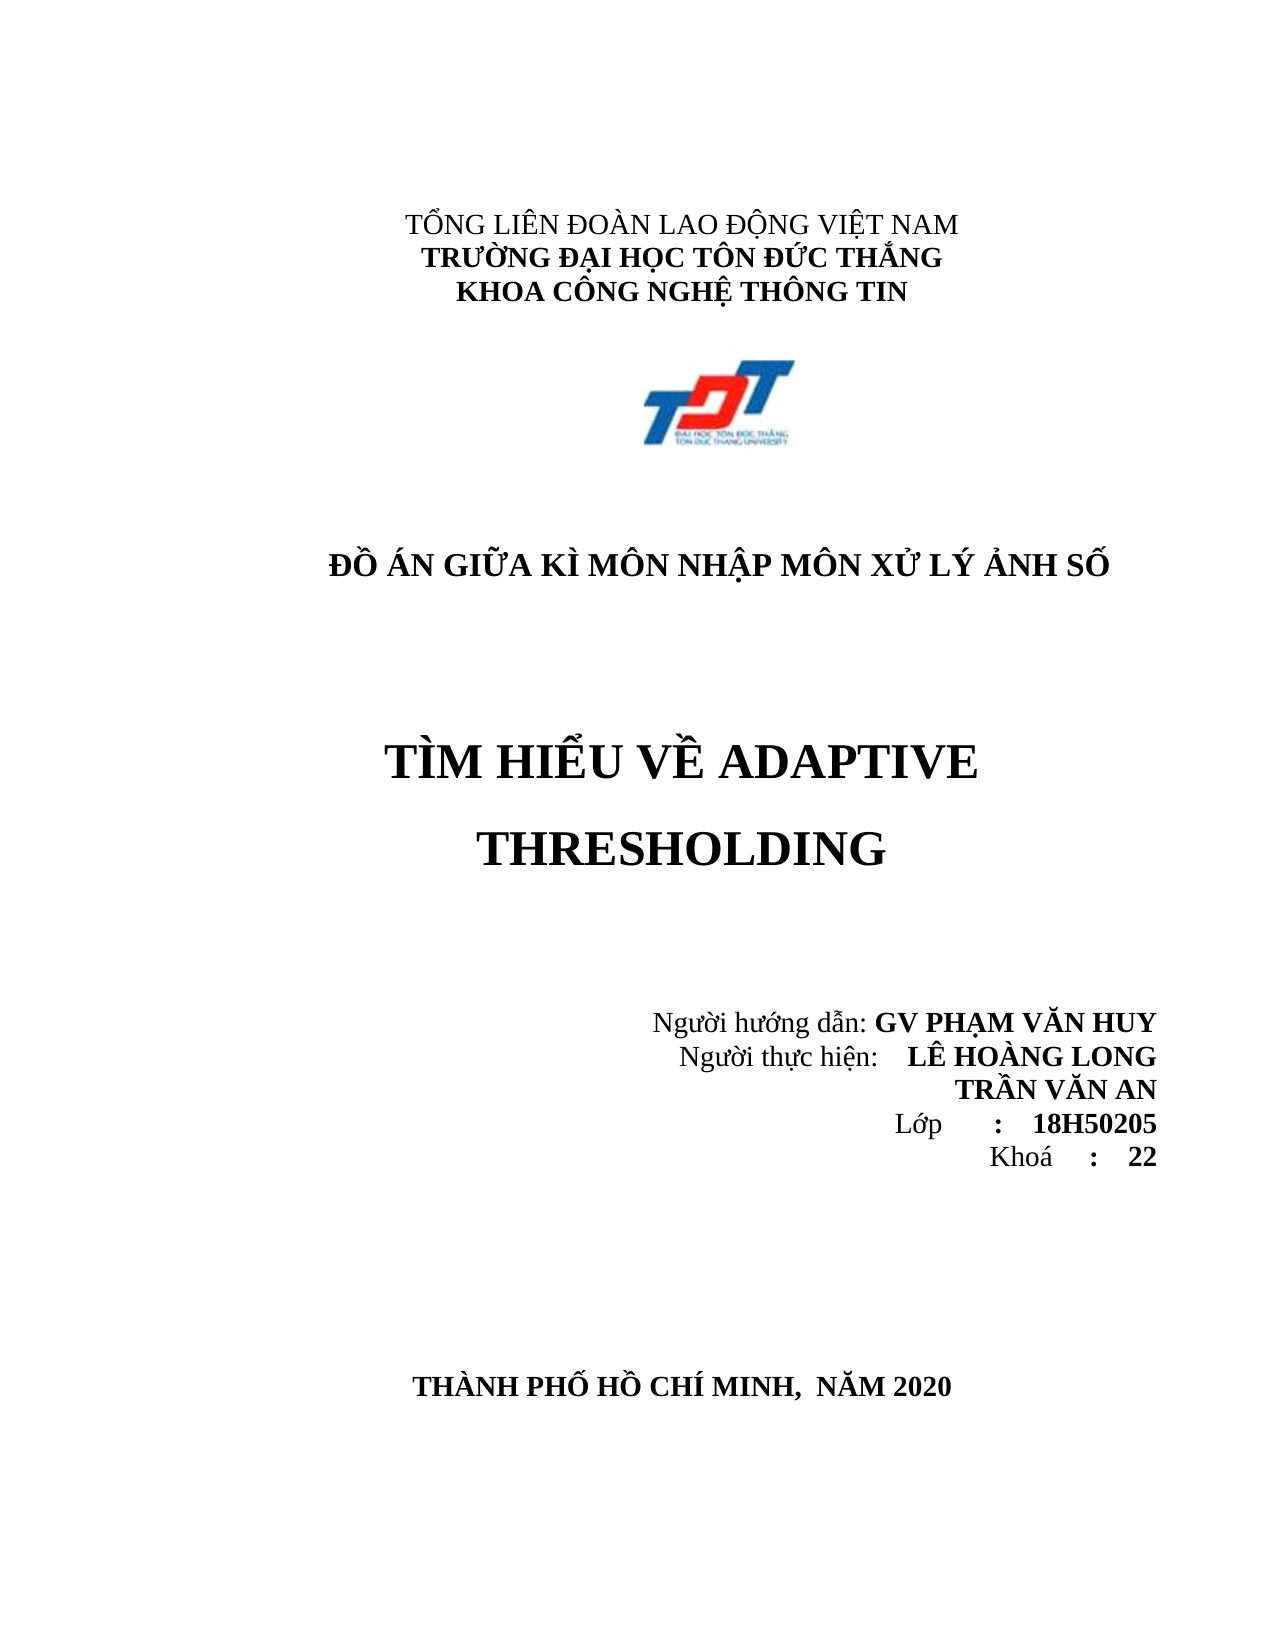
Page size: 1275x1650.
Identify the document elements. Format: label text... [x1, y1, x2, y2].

text KHOA CÔNG NGHỆ THÔNG TIN [207, 274, 1157, 307]
text ĐỒ ÁN GIỮA KÌ MÔN NHẬP MÔN XỬ LÝ ẢNH SỐ [207, 545, 1157, 584]
text Lớp : 18H50205 [207, 1106, 1157, 1139]
text TRẦN VĂN AN [207, 1072, 1157, 1106]
text TRƯỜNG ĐẠI HỌC TÔN ĐỨC THẮNG [207, 240, 1157, 274]
text Người thực hiện: LÊ HOÀNG LONG [207, 1039, 1157, 1072]
text THÀNH PHỐ HỒ CHÍ MINH, NĂM 2020 [207, 1369, 1157, 1403]
text Người hướng dẫn: GV PHẠM VĂN HUY [207, 1005, 1157, 1039]
picture [643, 336, 795, 479]
text Khoá : 22 [207, 1139, 1157, 1173]
text TÌM HIỂU VỀ ADAPTIVE THRESHOLDING [207, 732, 1157, 876]
text TỔNG LIÊN ĐOÀN LAO ĐỘNG VIỆT NAM [207, 207, 1157, 240]
